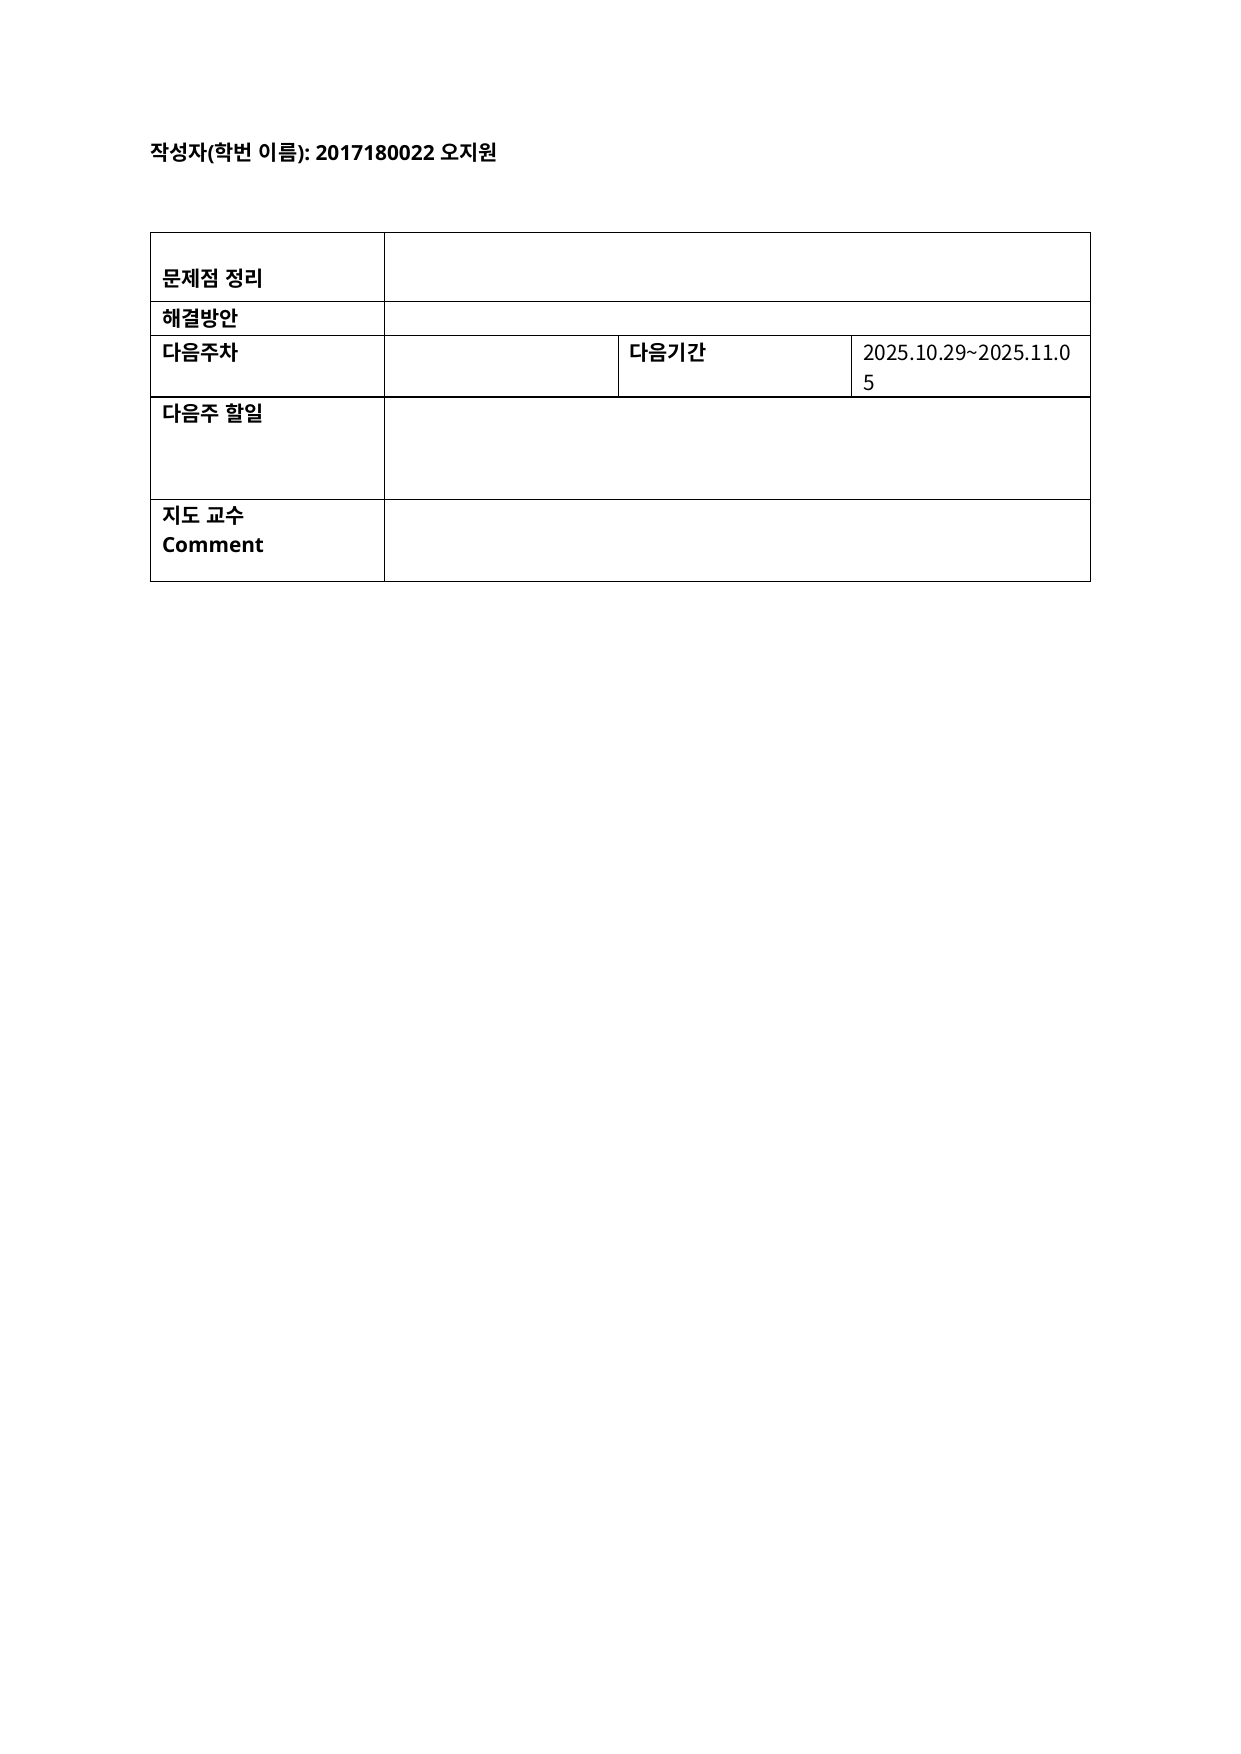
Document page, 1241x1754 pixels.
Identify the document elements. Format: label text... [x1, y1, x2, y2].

table_header 문제점 정리 [151, 233, 384, 301]
table_cell 다음기간 [619, 336, 851, 396]
table_cell 다음주차 [151, 336, 384, 396]
table_cell 2025.10.29~2025.11.05 [852, 336, 1090, 396]
table_cell [385, 302, 1090, 335]
table_cell 다음주 할일 [151, 398, 384, 498]
table_cell 지도 교수 Comment [151, 500, 384, 581]
table_cell [385, 398, 1090, 498]
table_cell [385, 336, 618, 396]
table_cell [385, 500, 1090, 581]
table_cell 해결방안 [151, 302, 384, 335]
table_header [385, 233, 1090, 301]
